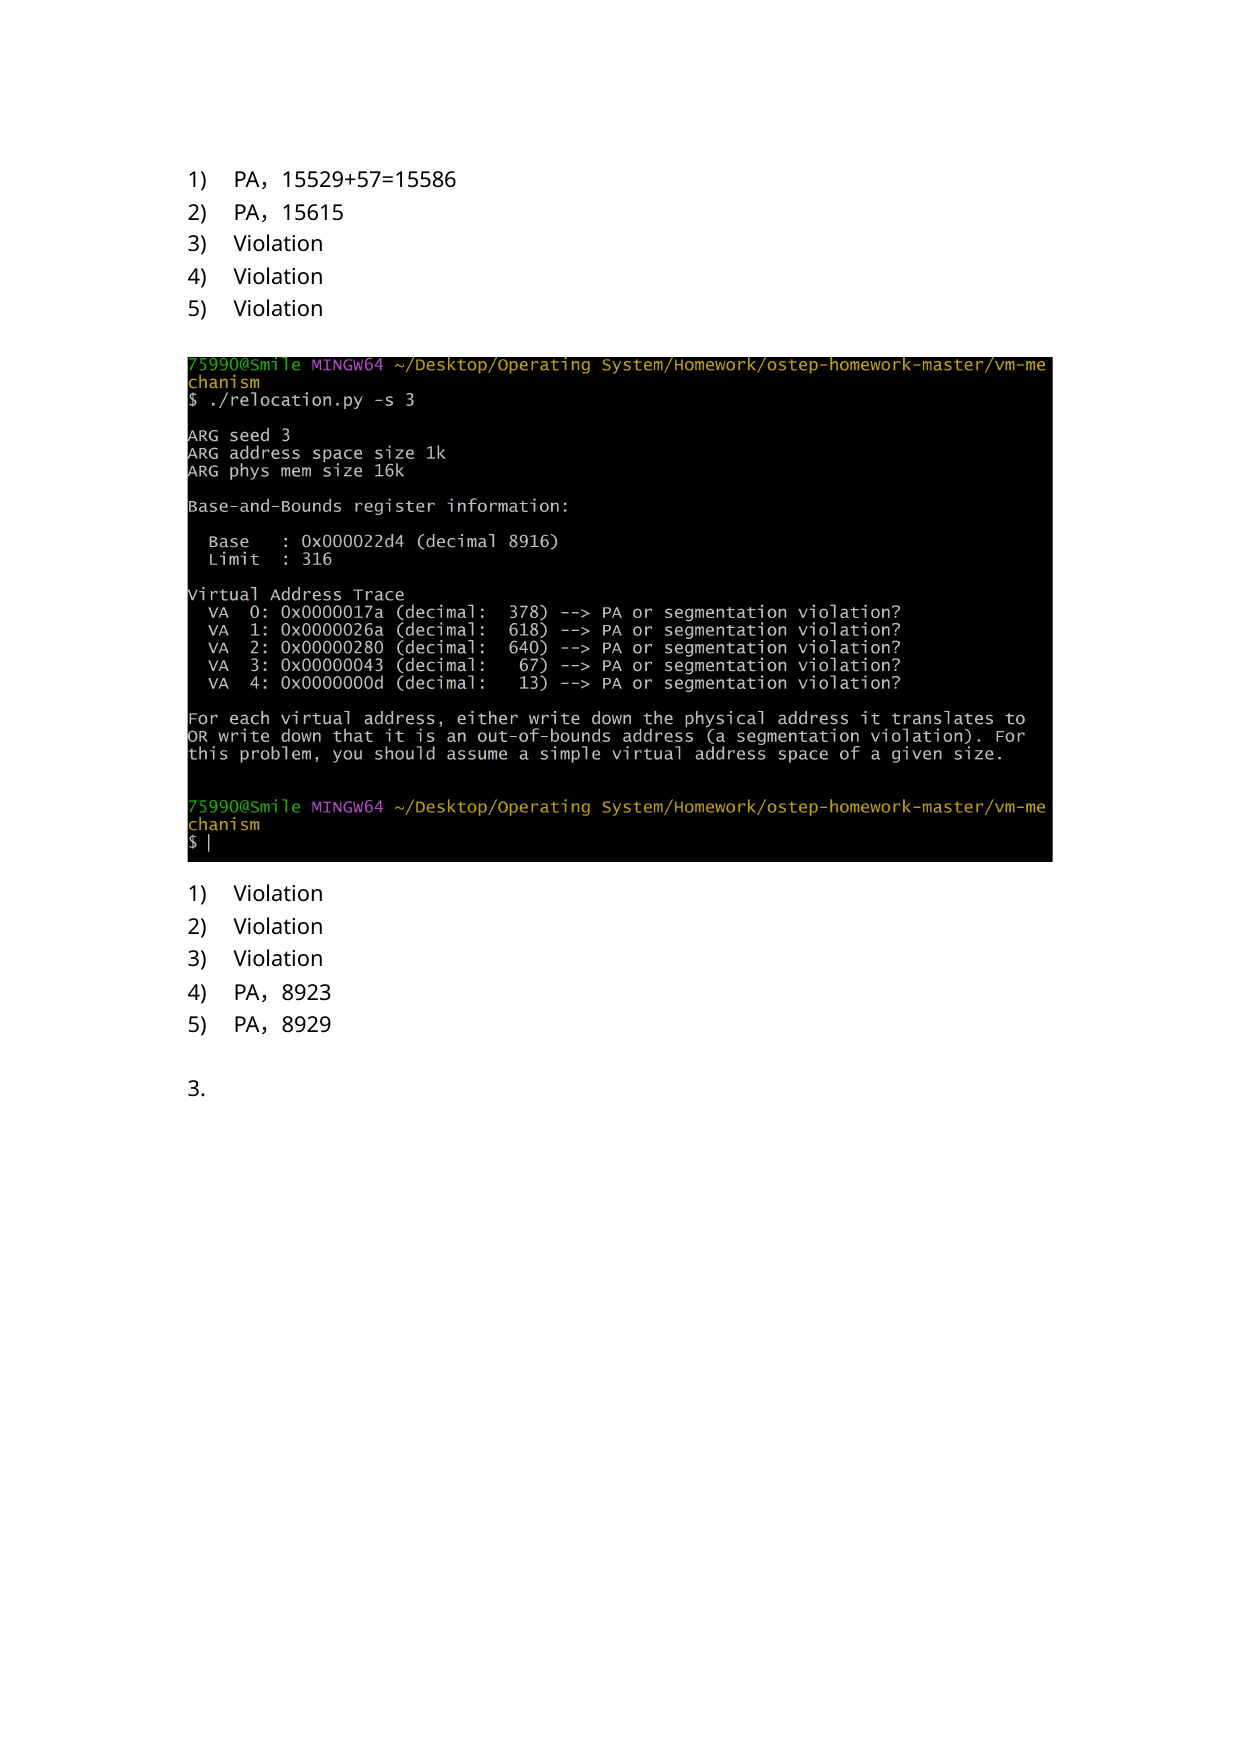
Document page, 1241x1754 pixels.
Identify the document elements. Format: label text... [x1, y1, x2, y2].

list Violation [187, 877, 1053, 909]
list Violation [187, 909, 1053, 942]
list PA，15529+57=15586 [187, 162, 1053, 194]
list Violation [187, 942, 1053, 974]
list Violation [187, 227, 1053, 259]
list Violation [187, 259, 1053, 292]
list PA，8929 [187, 1007, 1053, 1039]
picture [187, 357, 1053, 862]
text 3. [187, 1072, 1053, 1104]
list Violation [187, 292, 1053, 324]
list PA，15615 [187, 194, 1053, 227]
list PA，8923 [187, 974, 1053, 1007]
